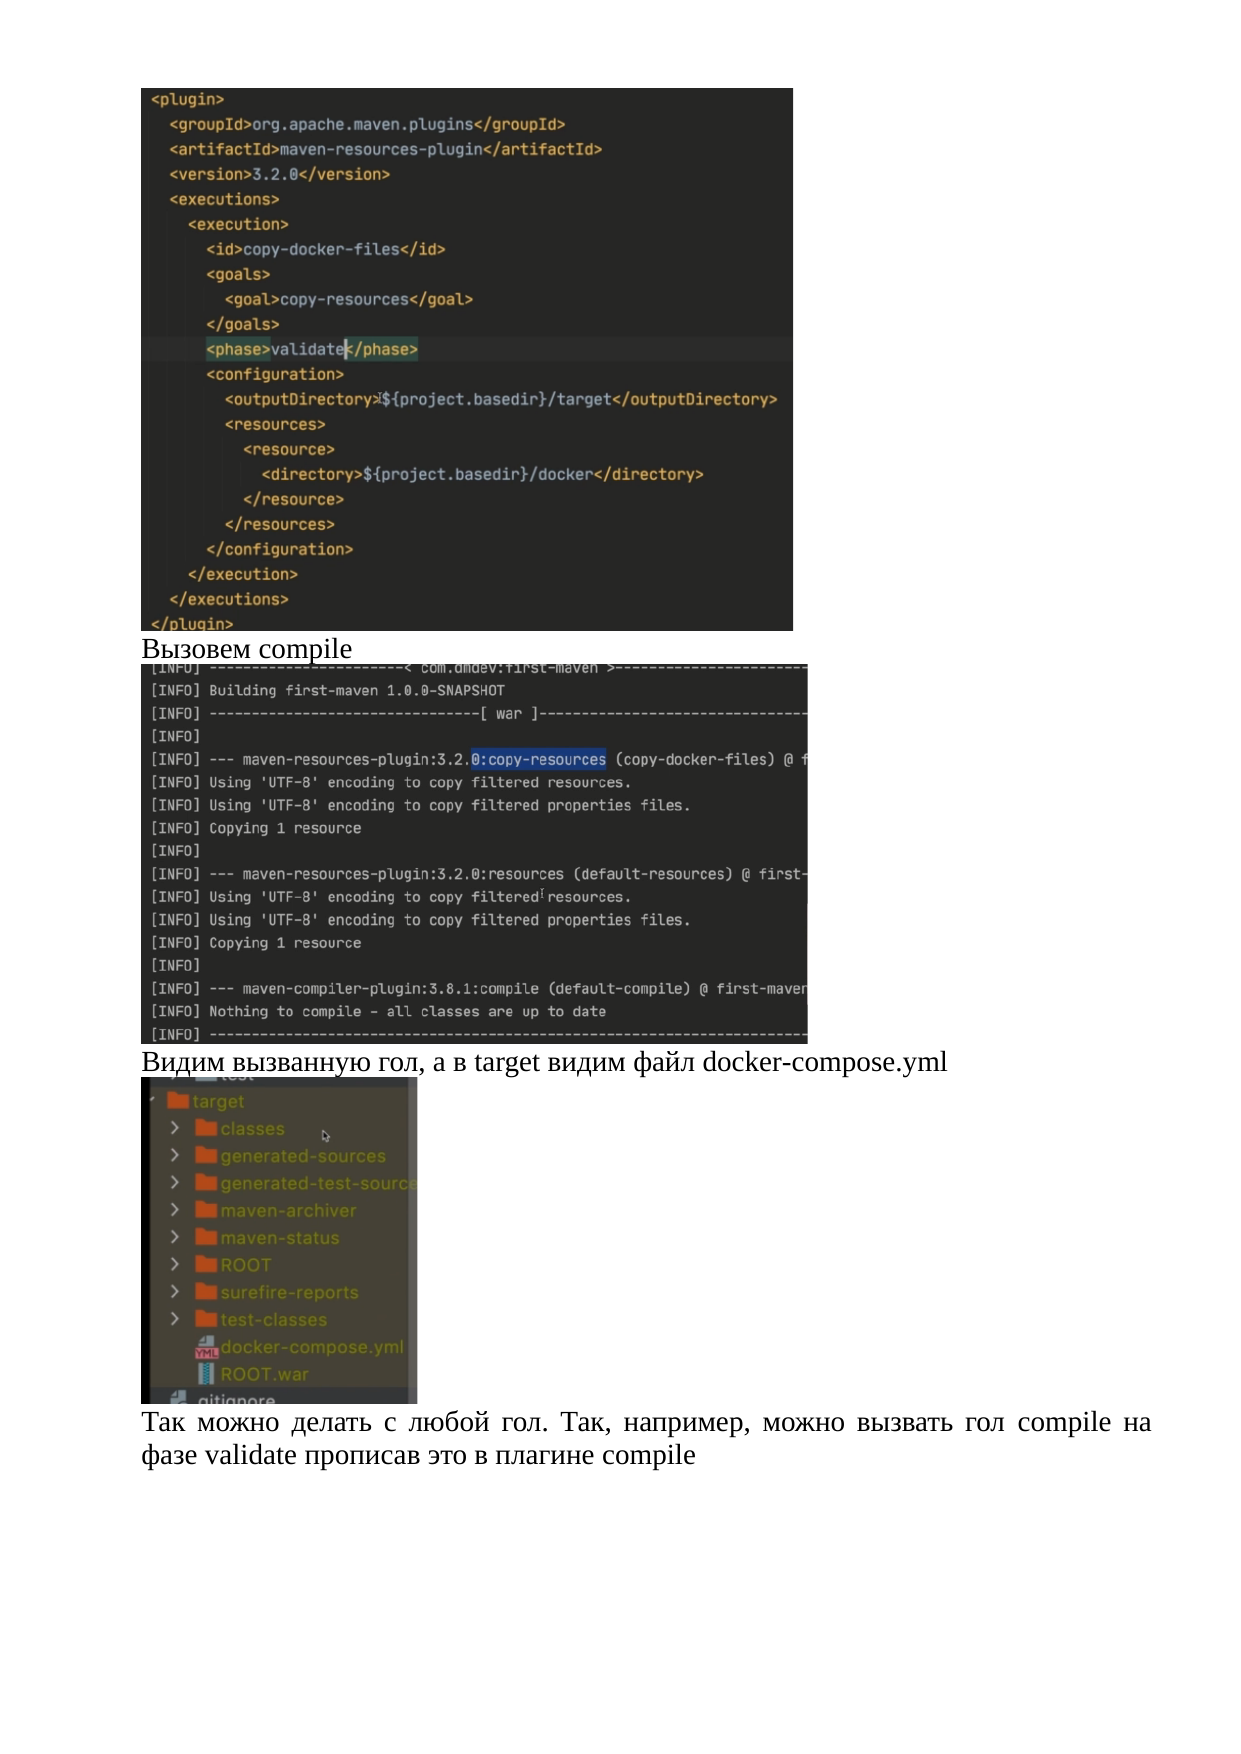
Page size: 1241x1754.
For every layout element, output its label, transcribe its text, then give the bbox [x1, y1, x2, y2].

picture [141, 88, 794, 631]
text Так можно делать с любой гол. Так, например, можно вызвать гол compile на фазе validate прописав это в плагине compile [141, 1404, 1152, 1471]
text Вызовем compile [141, 631, 1152, 664]
picture [141, 664, 808, 1044]
text Видим вызванную гол, а в target видим файл docker-compose.yml [141, 1044, 1152, 1078]
picture [141, 1077, 418, 1404]
